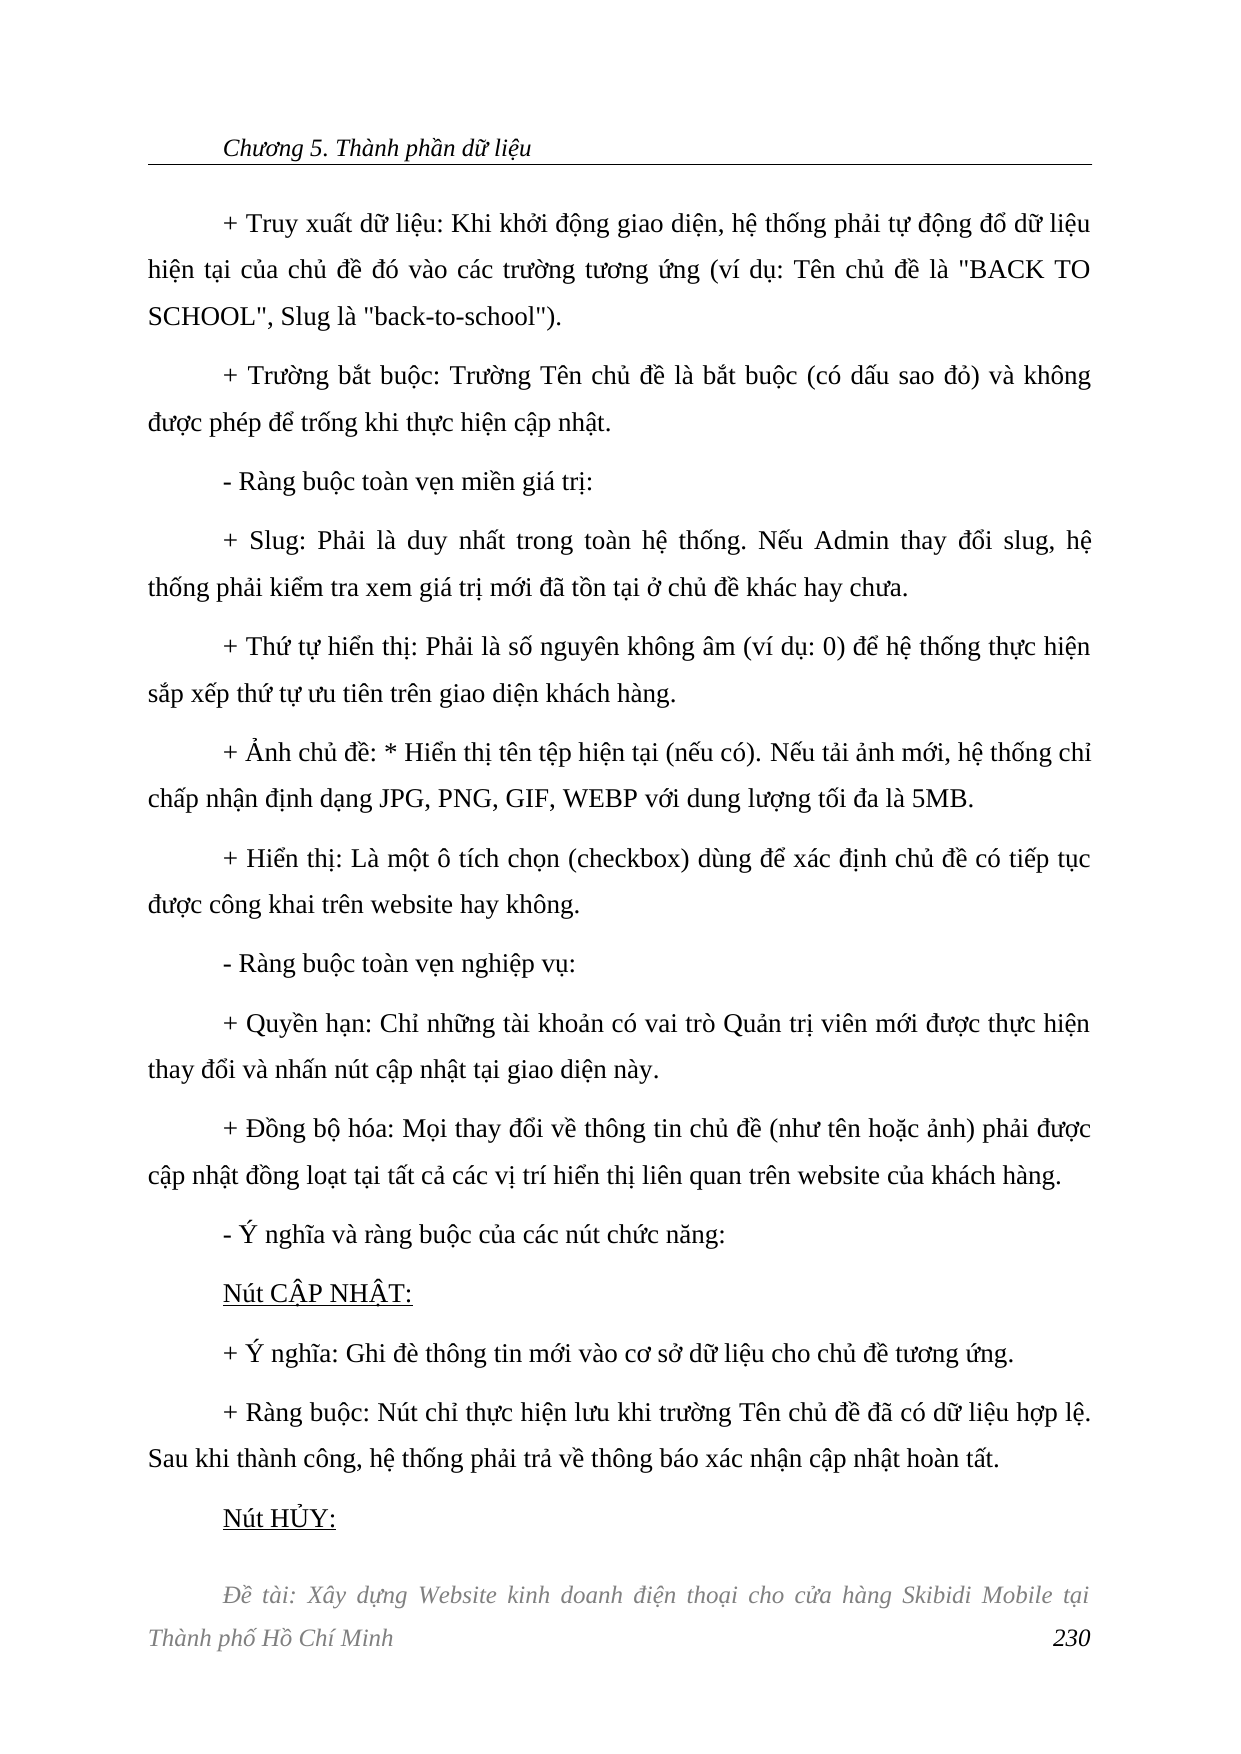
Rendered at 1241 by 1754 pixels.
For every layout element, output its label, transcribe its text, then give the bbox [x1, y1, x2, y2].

text + Quyền hạn: Chỉ những tài khoản có vai trò Quản trị viên mới được thực hiện thay đổi và nhấn nút cập nhật tại giao diện này. [148, 1007, 1092, 1084]
text + Đồng bộ hóa: Mọi thay đổi về thông tin chủ đề (như tên hoặc ảnh) phải được cập nhật đồng loạt tại tất cả các vị trí hiển thị liên quan trên website của khách hàng. [148, 1113, 1092, 1190]
text + Ảnh chủ đề: * Hiển thị tên tệp hiện tại (nếu có). Nếu tải ảnh mới, hệ thống chỉ chấp nhận định dạng JPG, PNG, GIF, WEBP với dung lượng tối đa là 5MB. [148, 736, 1092, 814]
text - Ý nghĩa và ràng buộc của các nút chức năng: [148, 1218, 1092, 1249]
text - Ràng buộc toàn vẹn miền giá trị: [148, 465, 1092, 496]
text + Trường bắt buộc: Trường Tên chủ đề là bắt buộc (có dấu sao đỏ) và không được phép để trống khi thực hiện cập nhật. [148, 359, 1092, 437]
text Nút HỦY: [148, 1502, 1092, 1533]
text + Ràng buộc: Nút chỉ thực hiện lưu khi trường Tên chủ đề đã có dữ liệu hợp lệ. Sau khi thành công, hệ thống phải trả về thông báo xác nhận cập nhật hoàn tất. [148, 1396, 1092, 1474]
text - Ràng buộc toàn vẹn nghiệp vụ: [148, 948, 1092, 979]
text + Thứ tự hiển thị: Phải là số nguyên không âm (ví dụ: 0) để hệ thống thực hiện sắp xếp thứ tự ưu tiên trên giao diện khách hàng. [148, 630, 1092, 708]
text + Truy xuất dữ liệu: Khi khởi động giao diện, hệ thống phải tự động đổ dữ liệu hiện tại của chủ đề đó vào các trường tương ứng (ví dụ: Tên chủ đề là "BACK TO SCHOOL", Slug là "back-to-school"). [148, 207, 1092, 331]
text + Hiển thị: Là một ô tích chọn (checkbox) dùng để xác định chủ đề có tiếp tục được công khai trên website hay không. [148, 842, 1092, 919]
text + Ý nghĩa: Ghi đè thông tin mới vào cơ sở dữ liệu cho chủ đề tương ứng. [148, 1337, 1092, 1368]
text + Slug: Phải là duy nhất trong toàn hệ thống. Nếu Admin thay đổi slug, hệ thống phải kiểm tra xem giá trị mới đã tồn tại ở chủ đề khác hay chưa. [148, 524, 1092, 602]
text Nút CẬP NHẬT: [148, 1278, 1092, 1309]
